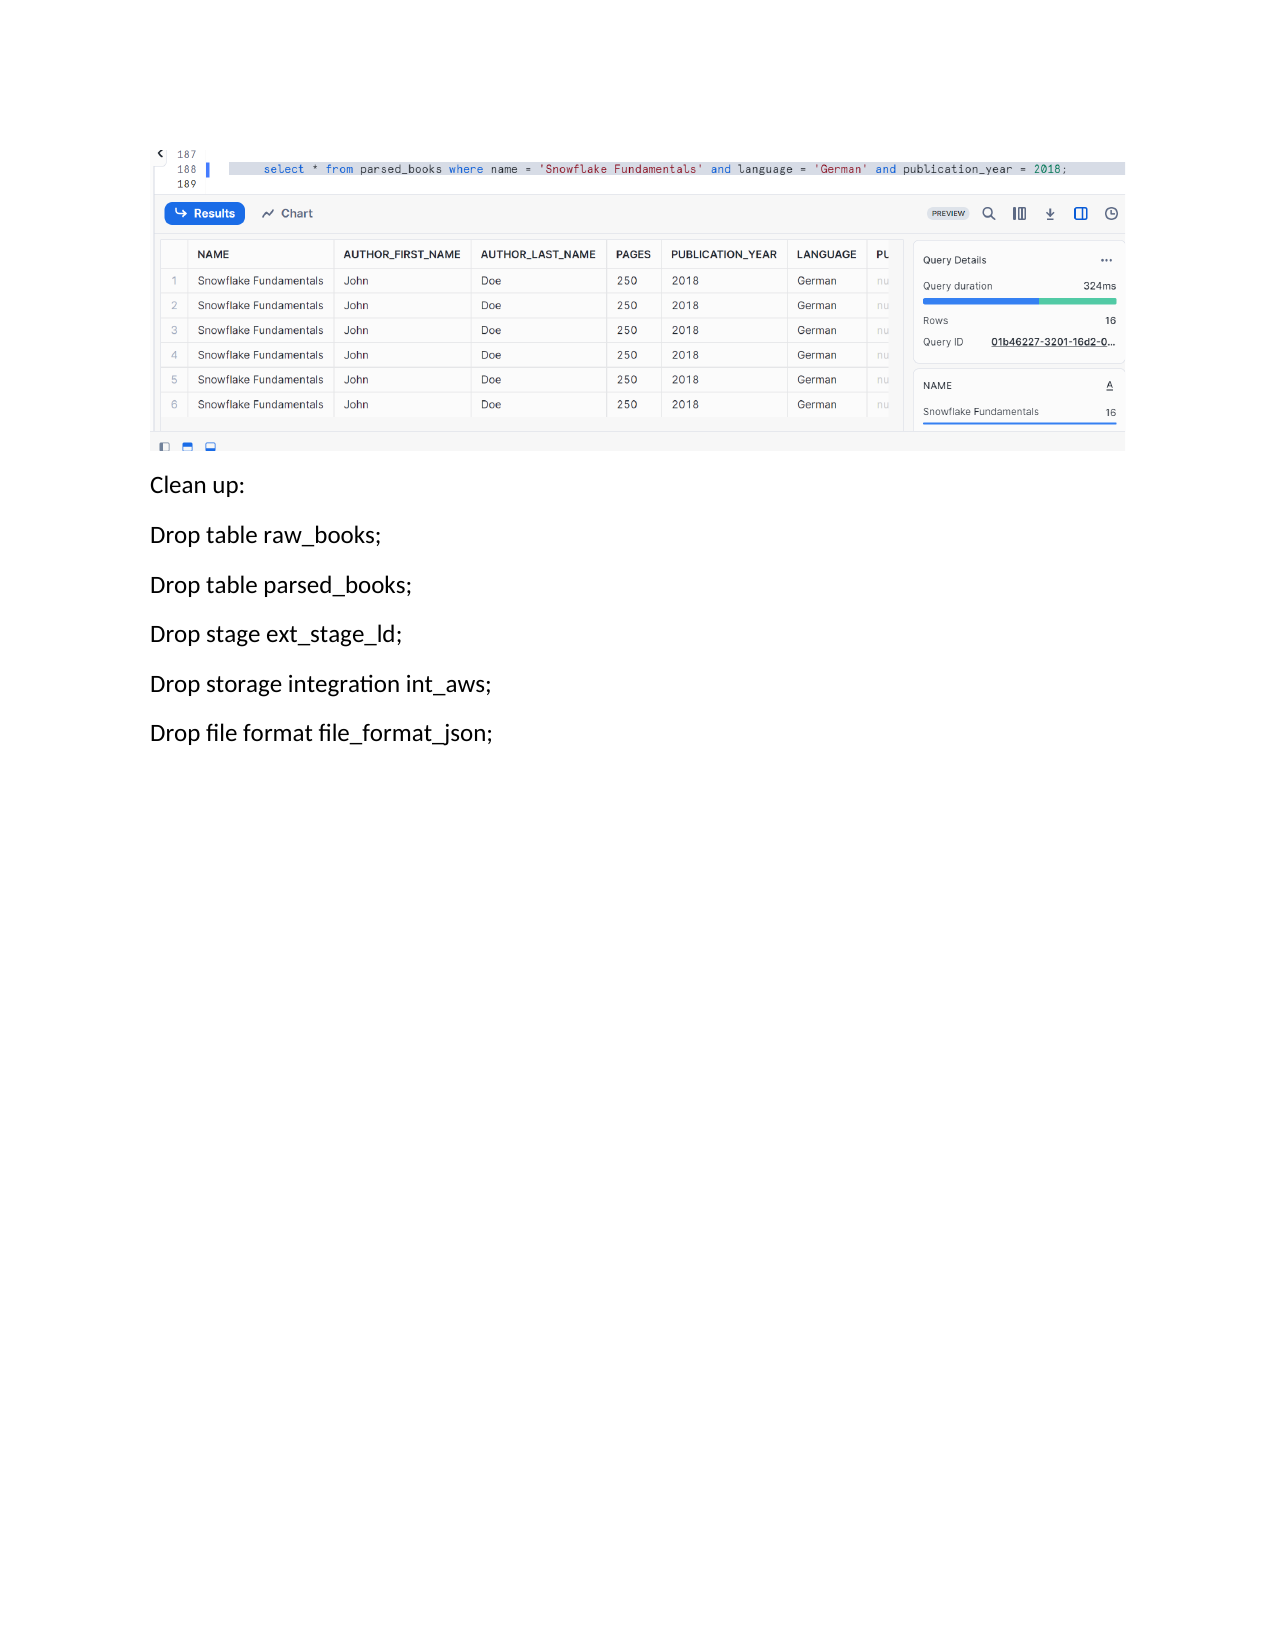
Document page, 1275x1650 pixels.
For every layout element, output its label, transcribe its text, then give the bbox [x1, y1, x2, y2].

picture [150, 150, 1125, 451]
text Drop table parsed_books; [150, 569, 1125, 599]
text Drop file format file_format_json; [150, 717, 1125, 748]
text Drop stage ext_stage_ld; [150, 618, 1125, 649]
text Drop table raw_books; [150, 519, 1125, 550]
text Clean up: [150, 469, 1125, 500]
text Drop storage integration int_aws; [150, 668, 1125, 698]
